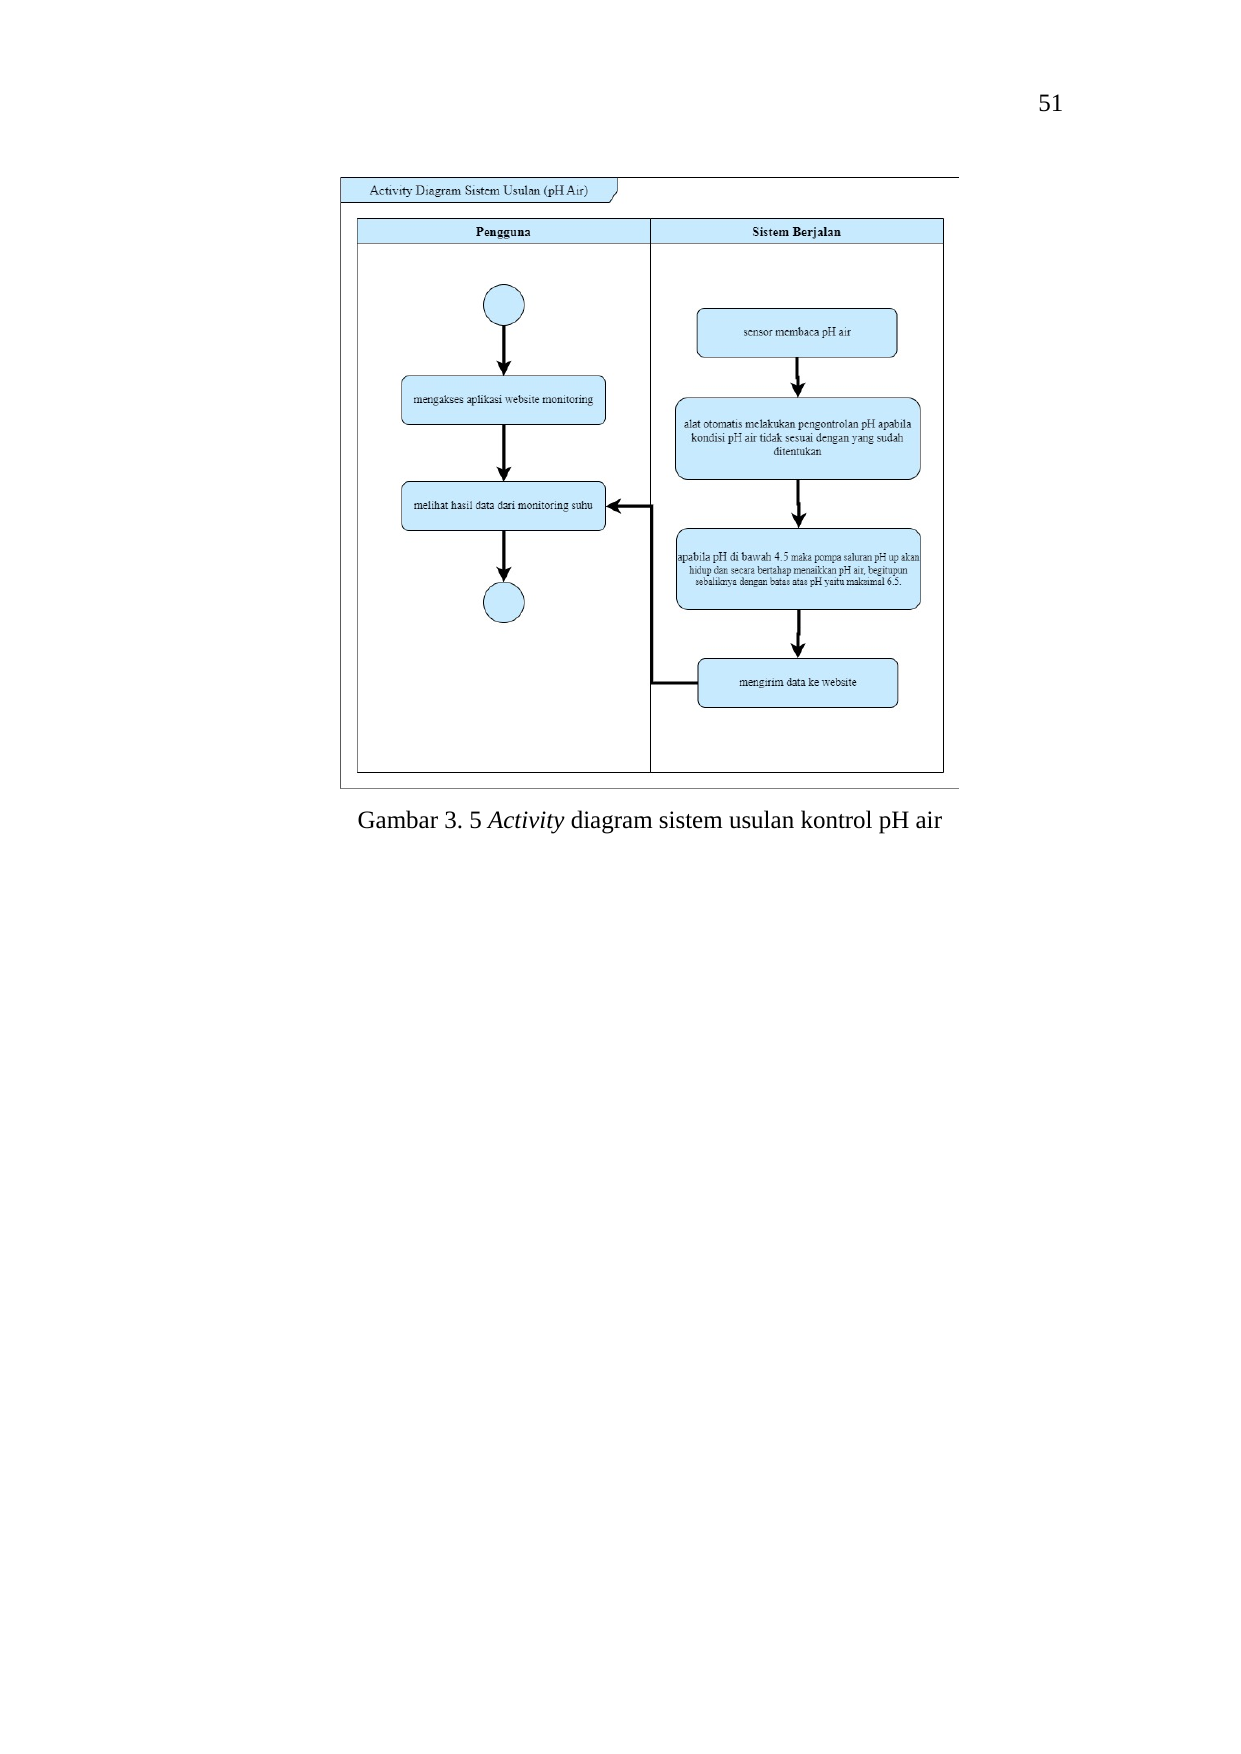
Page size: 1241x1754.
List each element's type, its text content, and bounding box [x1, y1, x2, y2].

text Gambar 3. 5 Activity diagram sistem usulan kontrol pH air [236, 805, 1063, 833]
picture [340, 177, 959, 789]
